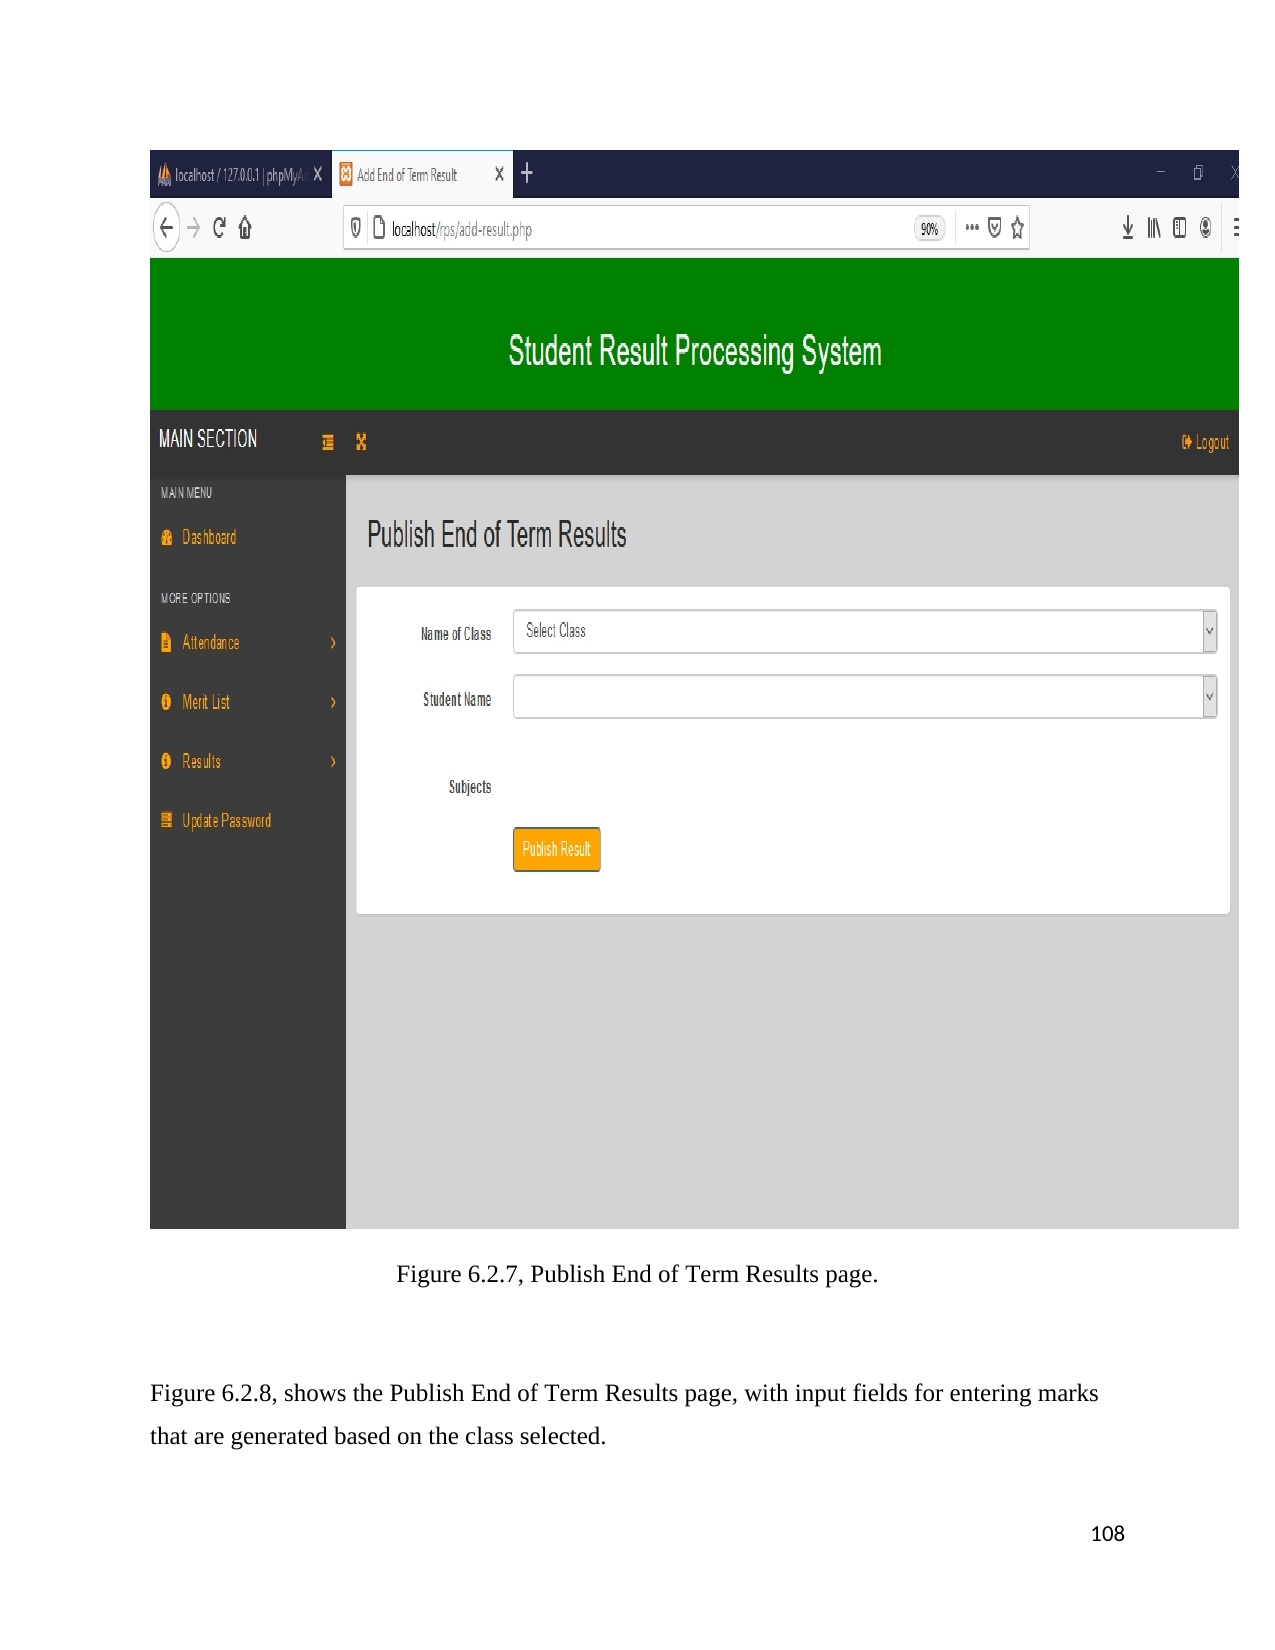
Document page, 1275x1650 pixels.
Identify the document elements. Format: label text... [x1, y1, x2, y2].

text Figure 6.2.8, shows the Publish End of Term Results page, with input fields for entering marks that are generated based on the class selected. [150, 1378, 1125, 1450]
text Figure 6.2.7, Publish End of Term Results page. [150, 1259, 1125, 1287]
picture [150, 150, 1239, 1229]
